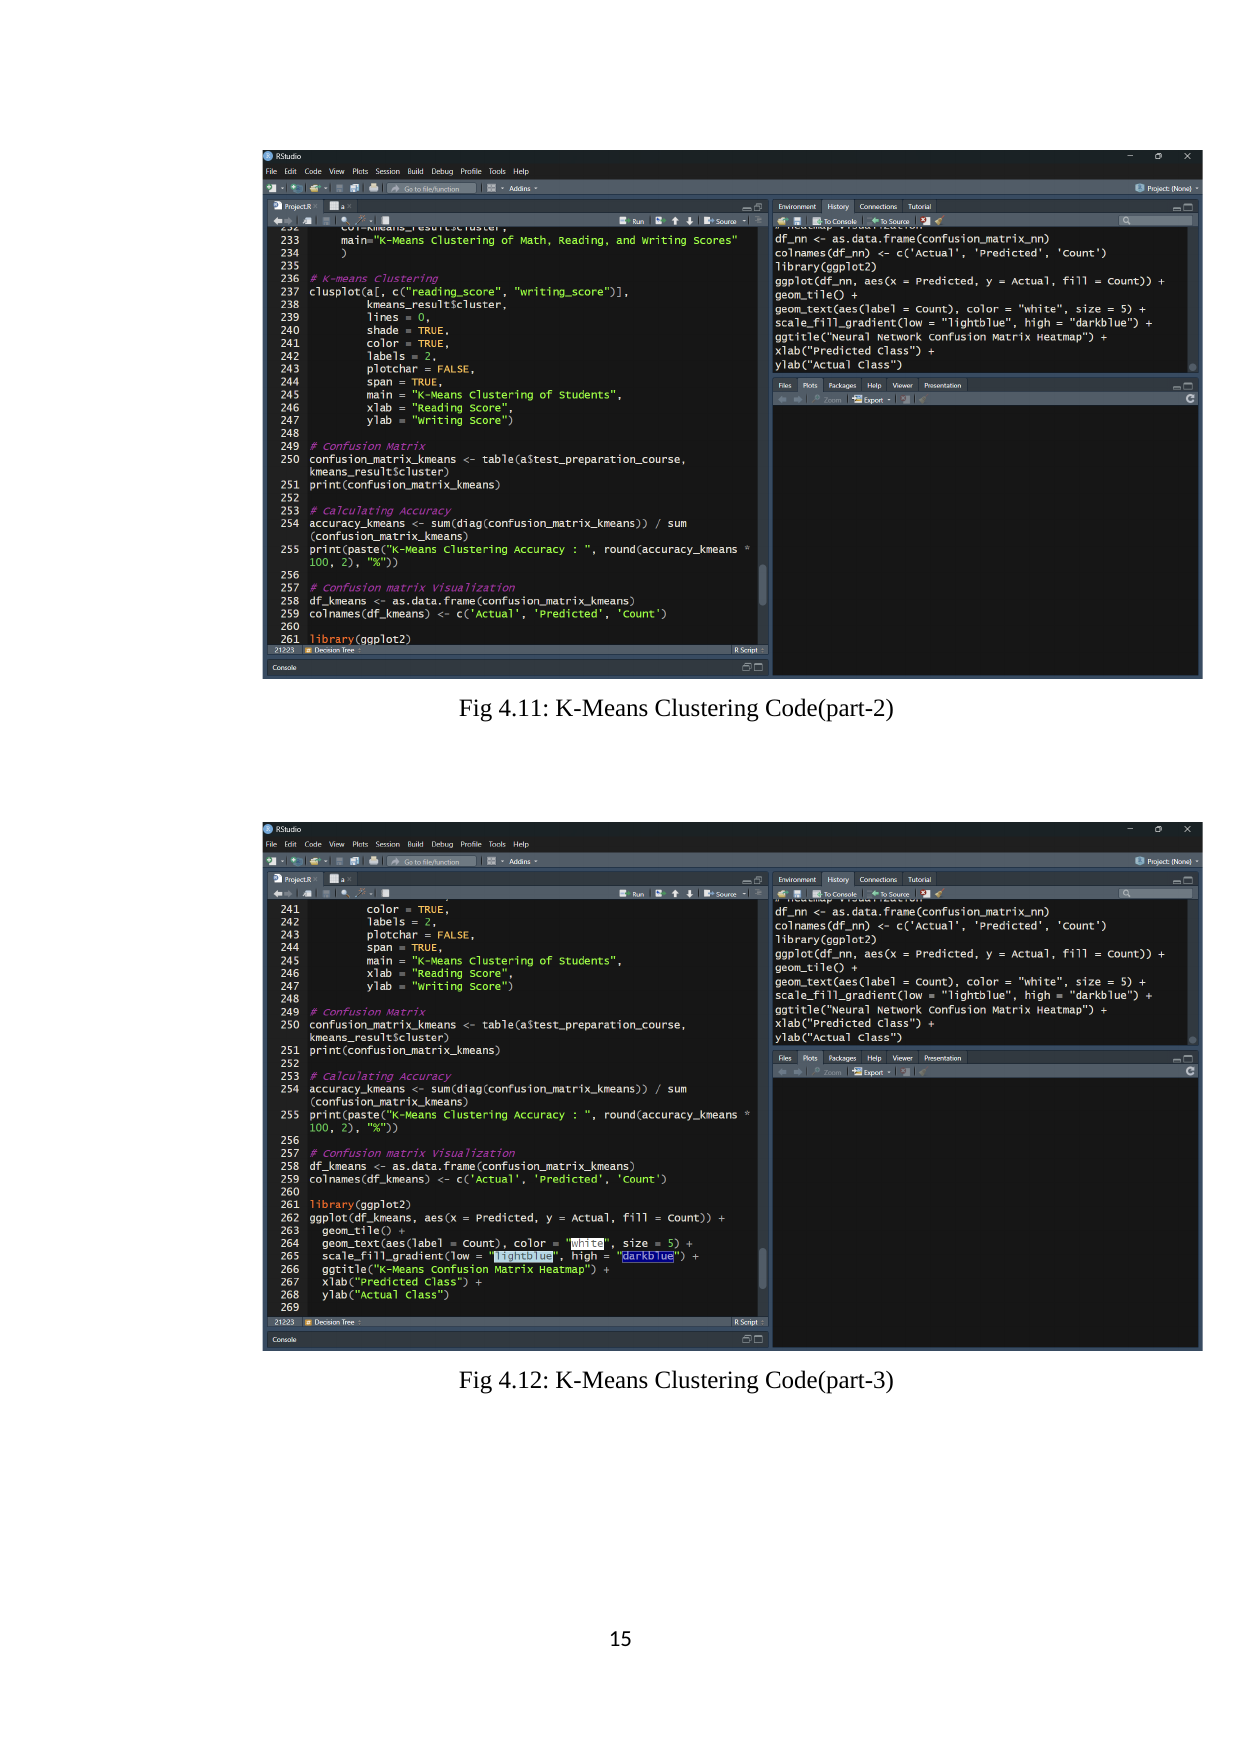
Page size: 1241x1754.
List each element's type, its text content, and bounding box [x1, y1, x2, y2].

picture [262, 822, 1203, 1351]
list Fig 4.12: K-Means Clustering Code(part-3) [262, 1365, 1090, 1394]
list Fig 4.11: K-Means Clustering Code(part-2) [262, 693, 1090, 722]
picture [262, 150, 1203, 679]
